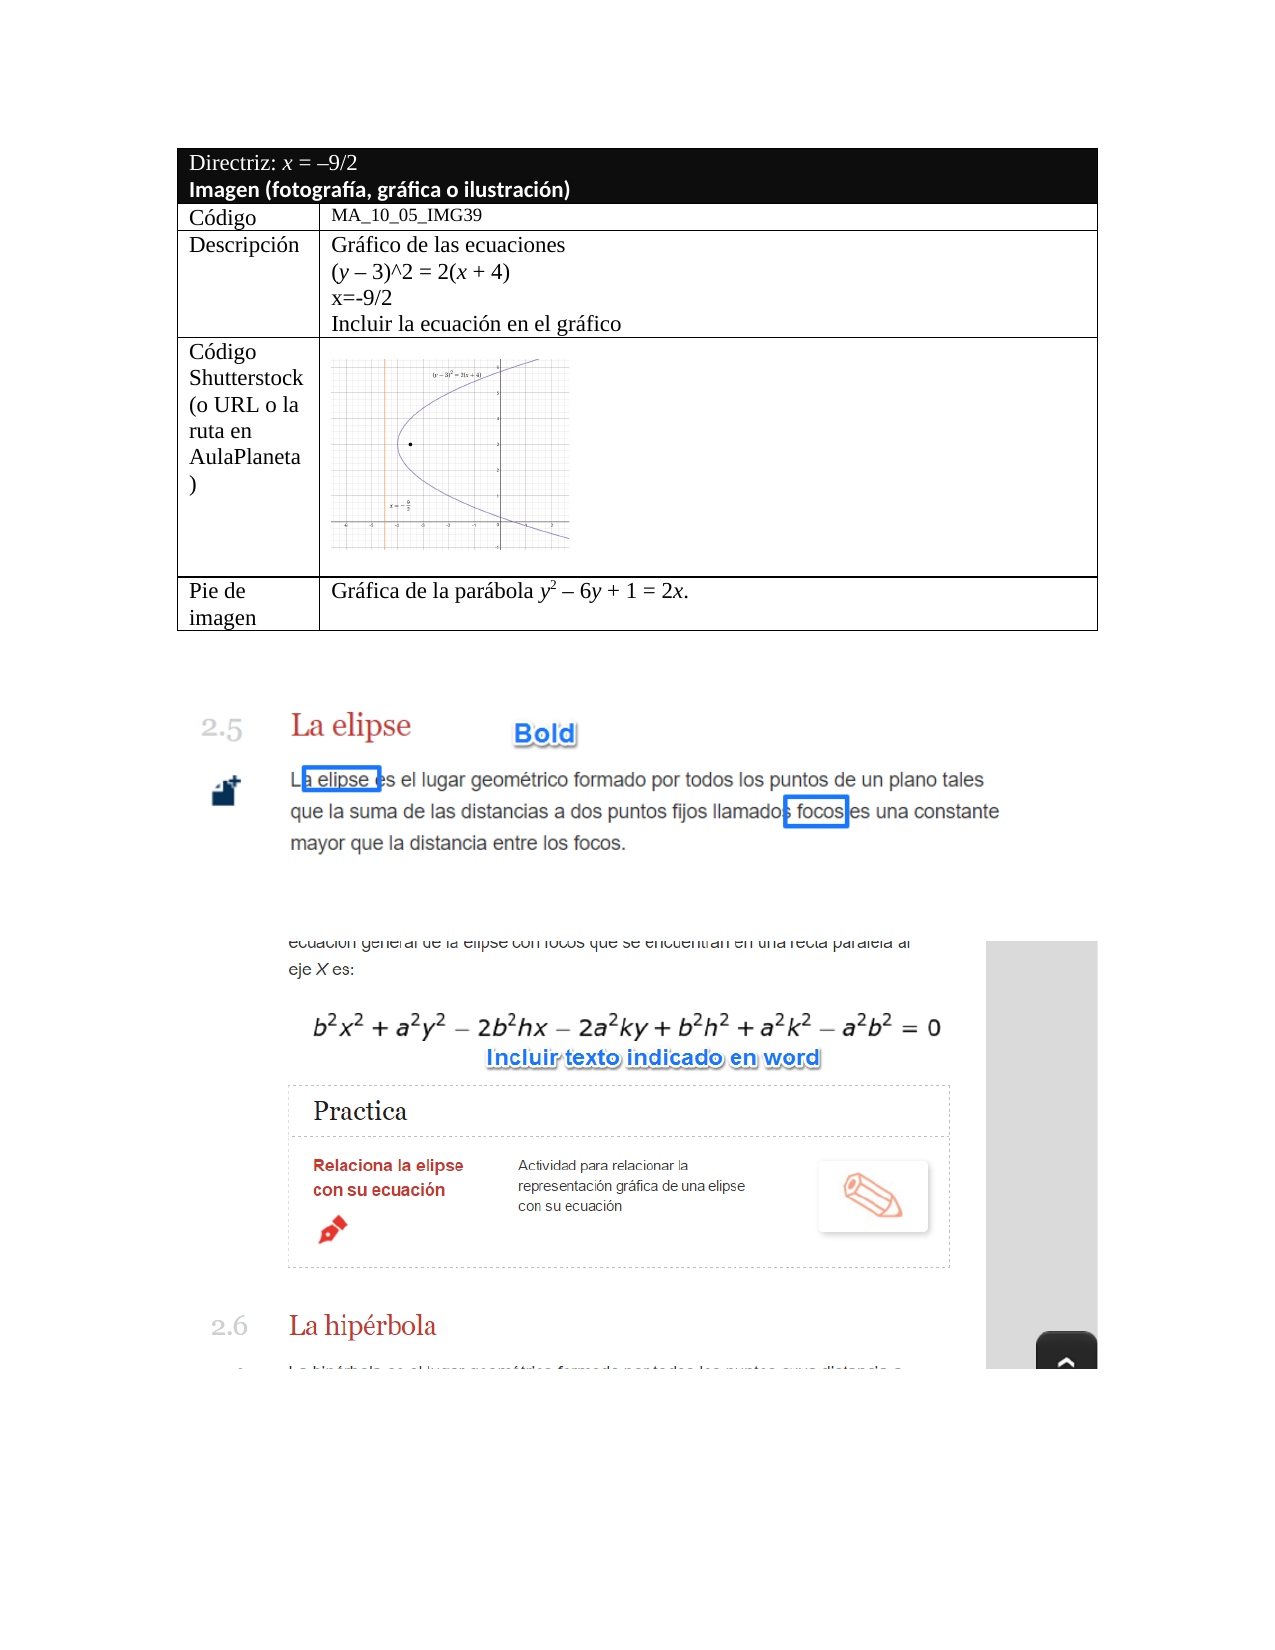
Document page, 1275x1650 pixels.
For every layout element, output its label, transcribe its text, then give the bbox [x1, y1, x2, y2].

table_cell Código Shutterstock (o URL o la ruta en AulaPlaneta) [178, 338, 319, 576]
table_cell MA_10_05_IMG39 [320, 204, 1097, 230]
table_header Directriz: x = –9/2 Imagen (fotografía, gráfica o ilustración) [178, 149, 1097, 203]
picture [177, 941, 1098, 1369]
table_cell Código [178, 204, 319, 230]
table_cell Gráfico de las ecuaciones (y – 3)^2 = 2(x + 4) x=-9/2 Incluir la ecuación en el gráfico [320, 231, 1097, 337]
picture [177, 678, 1098, 876]
table_cell [320, 338, 1097, 576]
table_cell Descripción [178, 231, 319, 337]
picture [331, 359, 570, 550]
table_cell Pie de imagen [178, 578, 319, 630]
table_cell Gráfica de la parábola y2 – 6y + 1 = 2x. [320, 578, 1097, 630]
